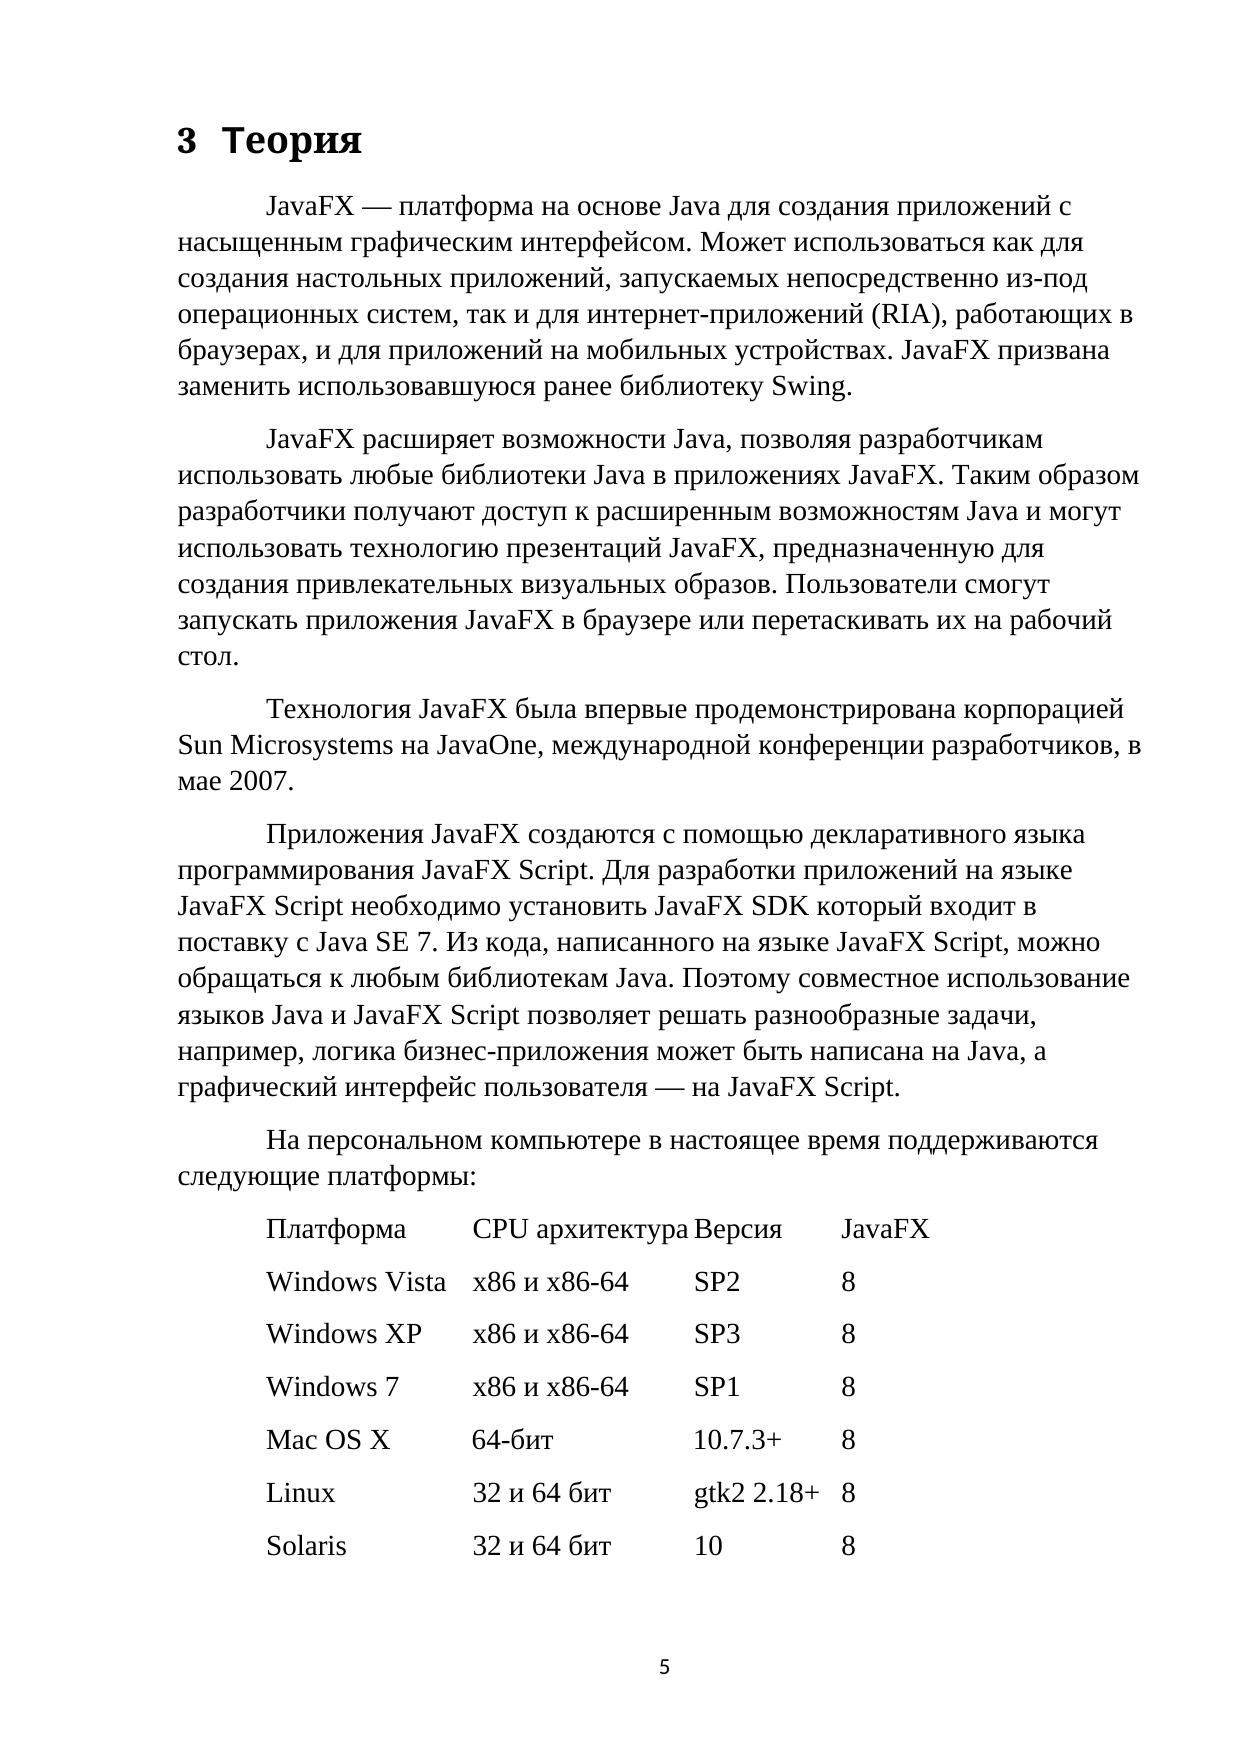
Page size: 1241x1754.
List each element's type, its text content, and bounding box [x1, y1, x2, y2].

text JavaFX расширяет возможности Java, позволяя разработчикам использовать любые библиотеки Java в приложениях JavaFX. Таким образом разработчики получают доступ к расширенным возможностям Java и могут использовать технологию презентаций JavaFX, предназначенную для создания привлекательных визуальных образов. Пользователи смогут запускать приложения JavaFX в браузере или перетаскивать их на рабочий стол. [177, 421, 1152, 672]
text Windows 7 x86 и x86-64 SP1 8 [177, 1369, 1152, 1403]
text Технология JavaFX была впервые продемонстрирована корпорацией Sun Microsystems на JavaOne, международной конференции разработчиков, в мае 2007. [177, 691, 1152, 797]
text На персональном компьютере в настоящее время поддерживаются следующие платформы: [177, 1122, 1152, 1192]
text Windows Vista x86 и x86-64 SP2 8 [177, 1264, 1152, 1297]
text Mac OS X 64-бит 10.7.3+ 8 [177, 1422, 1152, 1456]
text Linux 32 и 64 бит gtk2 2.18+ 8 [177, 1475, 1152, 1508]
text Solaris 32 и 64 бит 10 8 [177, 1528, 1152, 1561]
text Приложения JavaFX создаются с помощью декларативного языка программирования JavaFX Script. Для разработки приложений на языке JavaFX Script необходимо установить JavaFX SDK который входит в поставку с Java SE 7. Из кода, написанного на языке JavaFX Script, можно обращаться к любым библиотекам Java. Поэтому совместное использование языков Java и JavaFX Script позволяет решать разнообразные задачи, например, логика бизнес-приложения может быть написана на Java, а графический интерфейс пользователя — на JavaFX Script. [177, 816, 1152, 1103]
subtitle Теория [177, 118, 1152, 163]
text JavaFX — платформа на основе Java для создания приложений с насыщенным графическим интерфейсом. Может использоваться как для создания настольных приложений, запускаемых непосредственно из-под операционных систем, так и для интернет-приложений (RIA), работающих в браузерах, и для приложений на мобильных устройствах. JavaFX призвана заменить использовавшуюся ранее библиотеку Swing. [177, 188, 1152, 402]
text Windows XP x86 и x86-64 SP3 8 [177, 1316, 1152, 1350]
text Платформа CPU архитектура Версия JavaFX [177, 1211, 1152, 1244]
